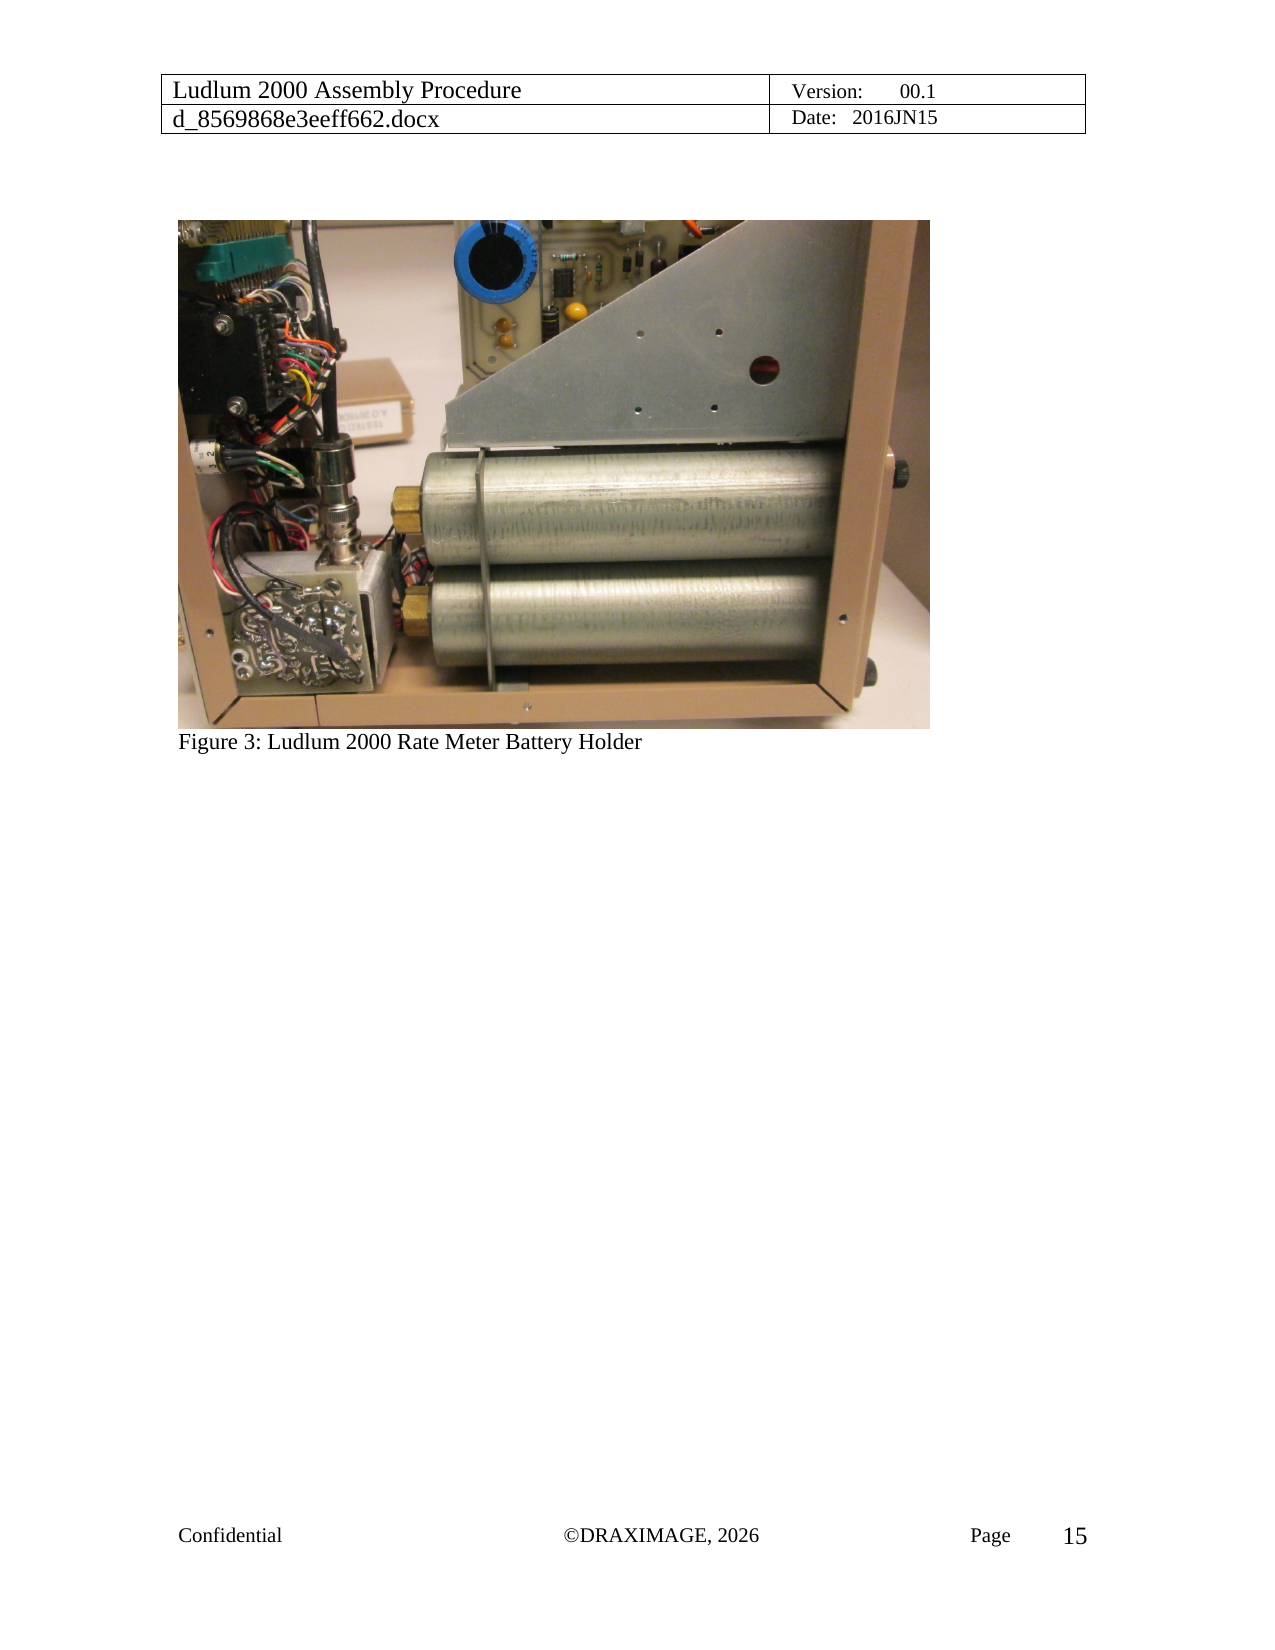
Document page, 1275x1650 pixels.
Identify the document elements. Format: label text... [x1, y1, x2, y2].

picture [178, 220, 930, 729]
text Figure 3: Ludlum 2000 Rate Meter Battery Holder [178, 728, 1087, 754]
